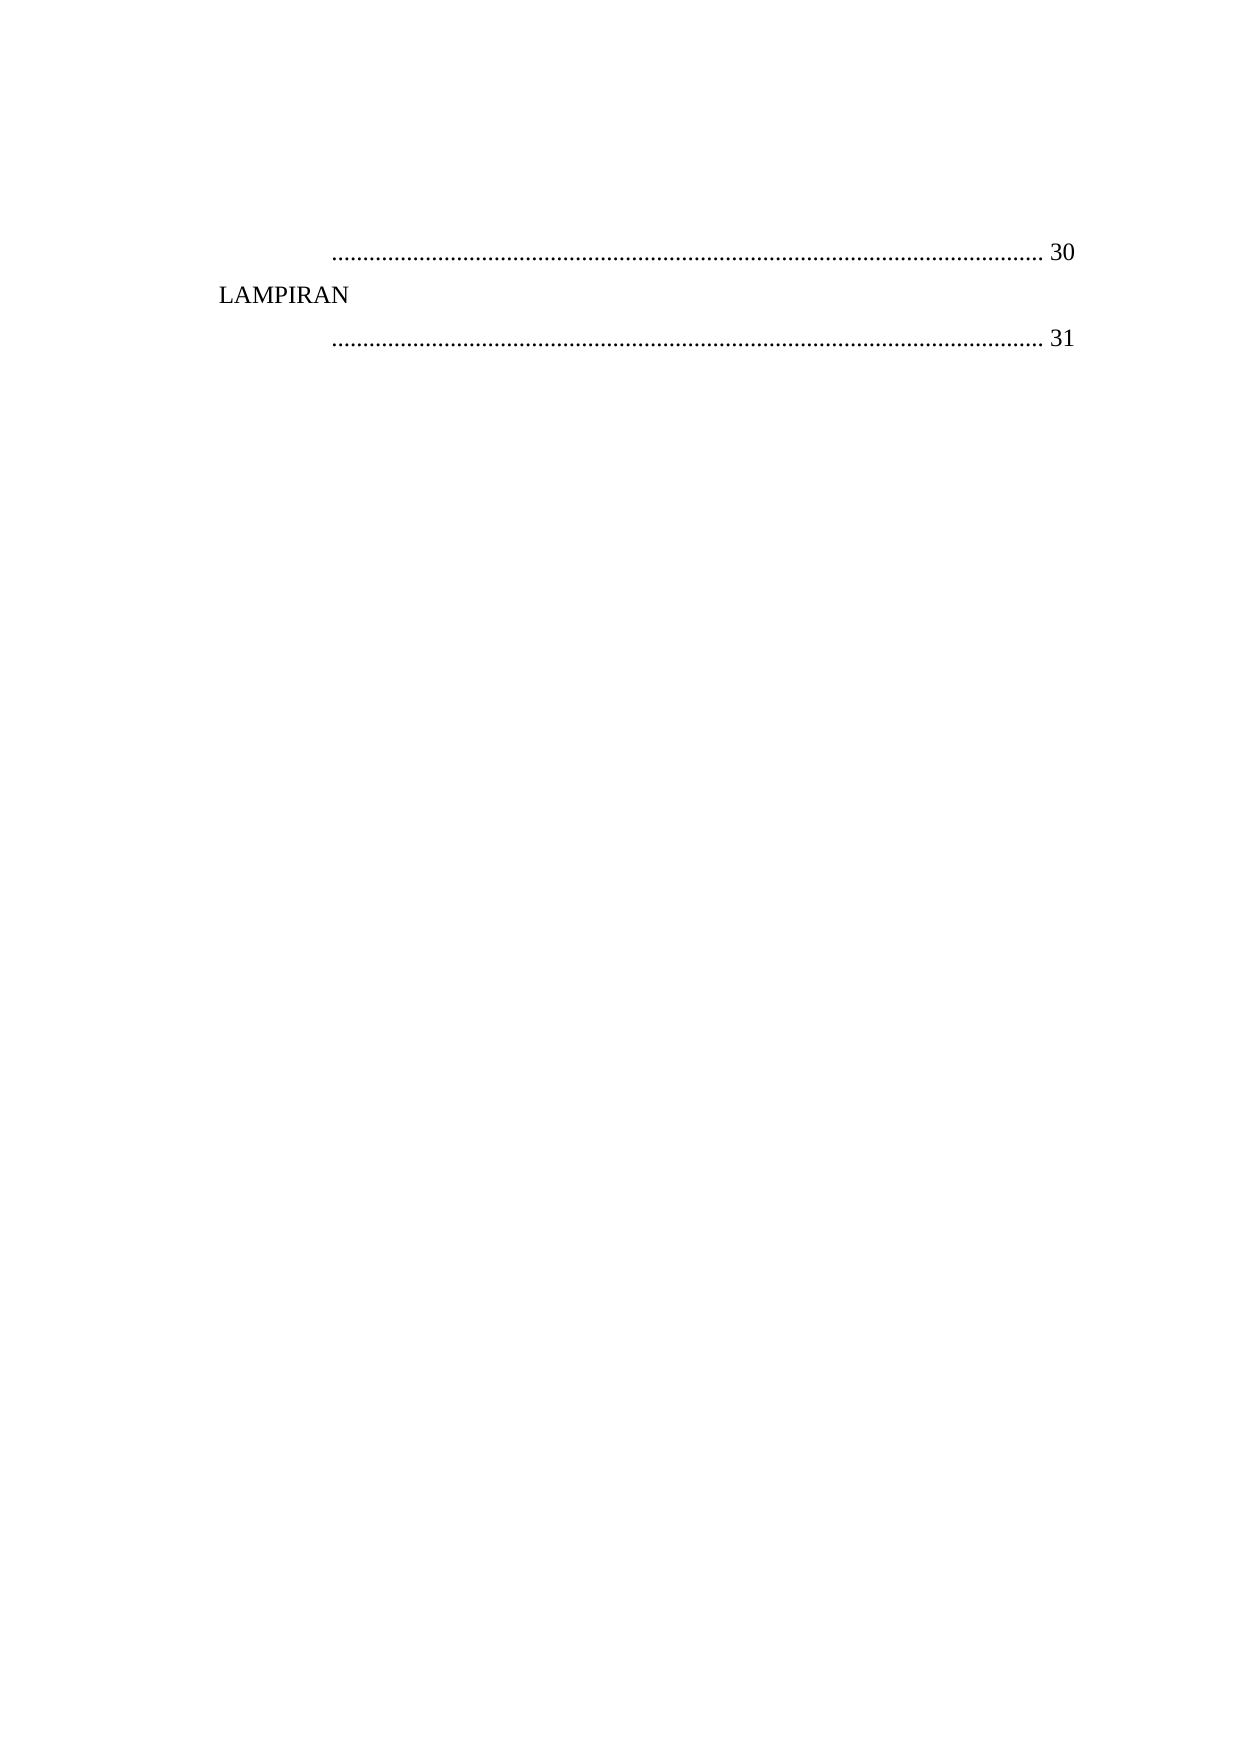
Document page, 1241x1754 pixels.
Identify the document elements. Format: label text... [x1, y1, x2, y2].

text .................................................................................................................. 30 [218, 237, 1081, 266]
text LAMPIRAN [218, 280, 1071, 309]
text .................................................................................................................. 31 [218, 323, 1081, 351]
